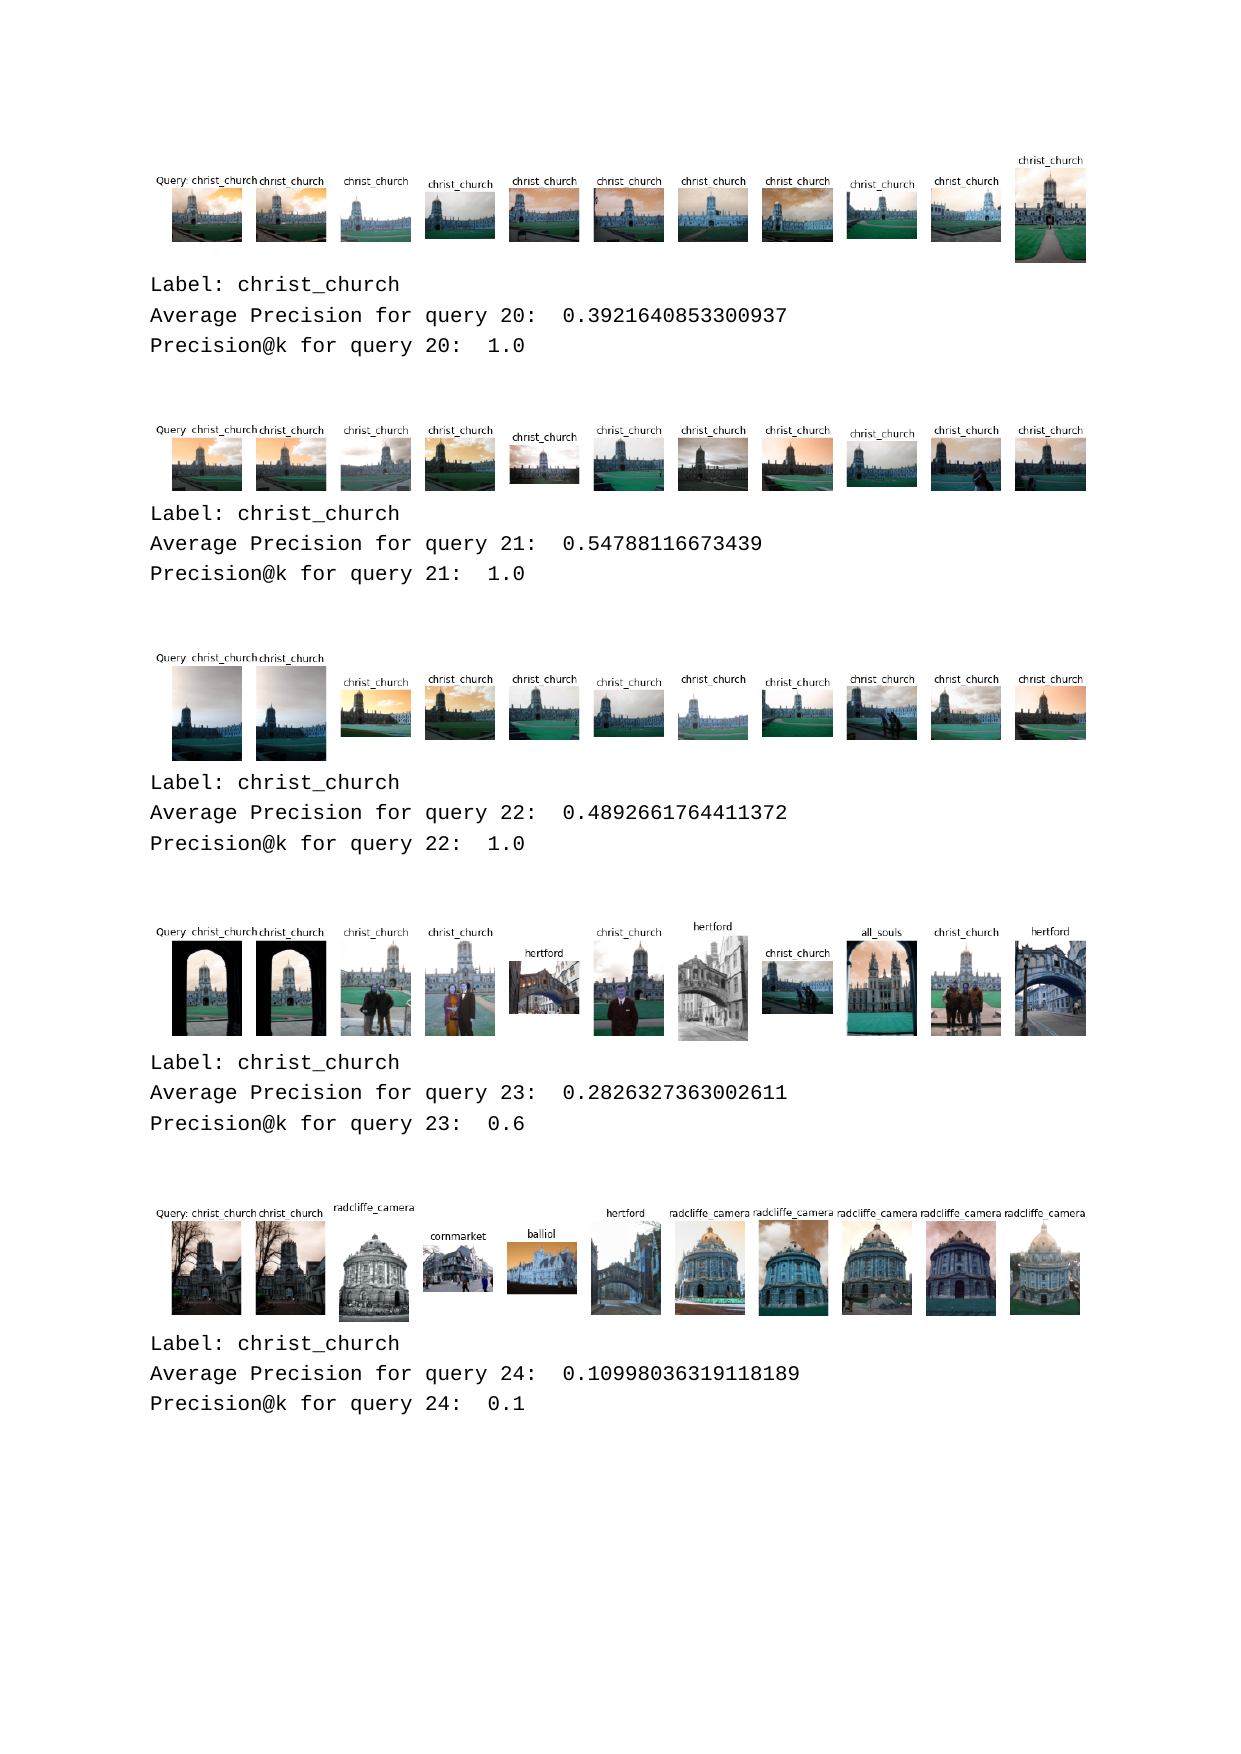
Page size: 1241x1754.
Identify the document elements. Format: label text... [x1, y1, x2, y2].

text Average Precision for query 20: 0.3921640853300937 [150, 298, 1090, 328]
text Label: christ_church [150, 1327, 1090, 1356]
picture [150, 647, 1091, 766]
text Label: christ_church [150, 1046, 1090, 1076]
text Average Precision for query 22: 0.4892661764411372 [150, 796, 1090, 826]
picture [150, 917, 1091, 1046]
picture [150, 150, 1091, 268]
text Precision@k for query 23: 0.6 [150, 1106, 1090, 1136]
text Label: christ_church [150, 496, 1090, 526]
text Label: christ_church [150, 268, 1090, 298]
text Average Precision for query 23: 0.2826327363002611 [150, 1076, 1090, 1106]
text Precision@k for query 21: 1.0 [150, 557, 1090, 587]
picture [150, 419, 1091, 496]
text Label: christ_church [150, 766, 1090, 796]
text Average Precision for query 21: 0.54788116673439 [150, 526, 1090, 557]
text Precision@k for query 22: 1.0 [150, 826, 1090, 856]
text Precision@k for query 20: 1.0 [150, 328, 1090, 359]
text Average Precision for query 24: 0.10998036319118189 [150, 1356, 1090, 1387]
picture [150, 1196, 1091, 1327]
text Precision@k for query 24: 0.1 [150, 1387, 1090, 1417]
